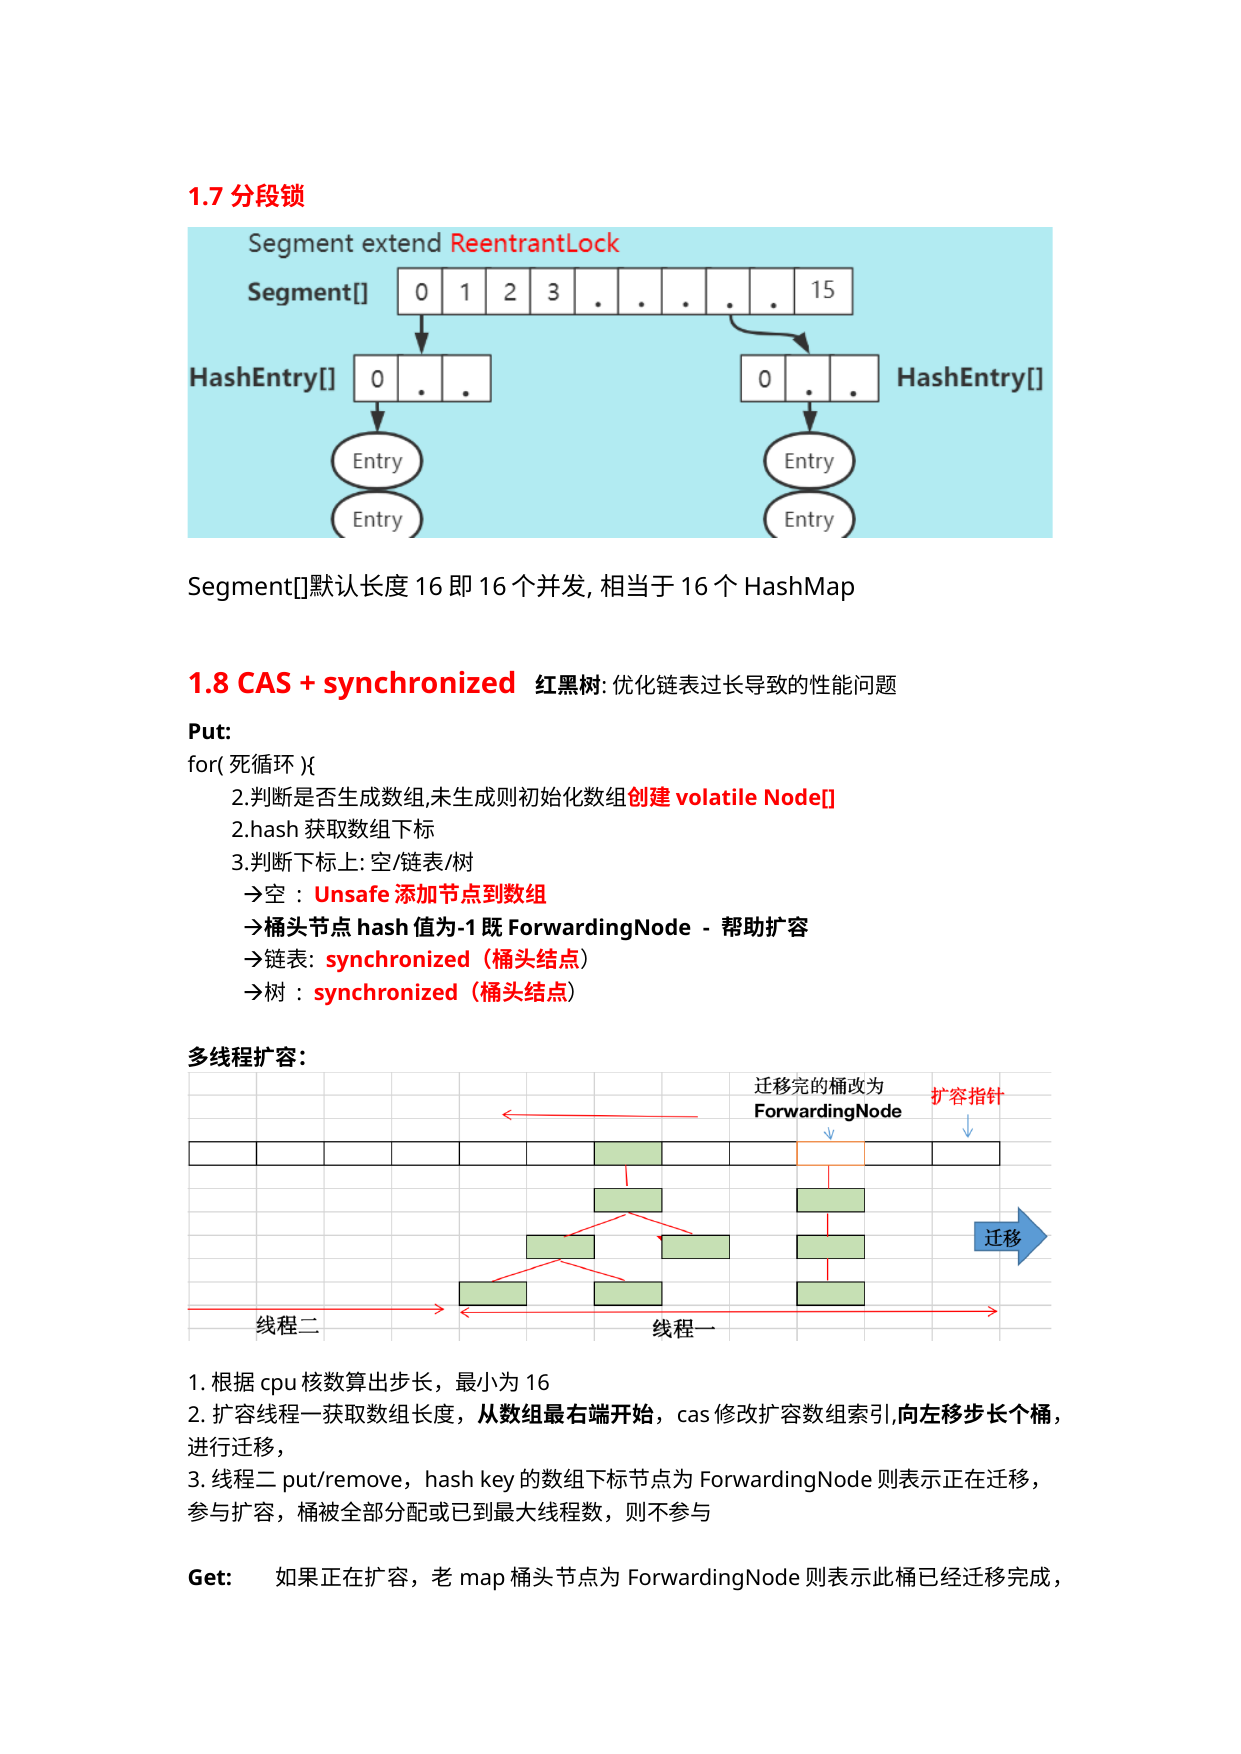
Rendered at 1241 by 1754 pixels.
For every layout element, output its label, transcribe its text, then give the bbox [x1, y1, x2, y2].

text 1.7 分段锁 [187, 162, 1053, 227]
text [187, 1559, 1053, 1592]
text 树 : synchronized（桶头结点） [231, 974, 1053, 1007]
picture [187, 227, 1053, 538]
text 链表: synchronized（桶头结点） [231, 942, 1053, 974]
text 多线程扩容： [187, 1039, 1053, 1072]
text 3.判断下标上: 空/链表/树 [231, 844, 1053, 877]
text 3. 线程二put/remove，hash key的数组下标节点为ForwardingNode则表示正在迁移，参与扩容，桶被全部分配或已到最大线程数，则不参与 [187, 1462, 1053, 1527]
text Put: [187, 714, 1053, 747]
text 桶头节点hash值为-1既ForwardingNode - 帮助扩容 [231, 909, 1053, 942]
list 判断是否生成数组,未生成则初始化数组创建volatile Node[] [187, 779, 1053, 812]
text 2. 扩容线程一获取数组长度，从数组最右端开始，cas修改扩容数组索引,向左移步长个桶，进行迁移， [187, 1397, 1053, 1462]
picture [187, 1072, 1052, 1341]
text Segment[]默认长度16即16个并发, 相当于16个HashMap [187, 552, 1053, 617]
text 1.8 CAS + synchronized 红黑树: 优化链表过⻓导致的性能问题 [187, 649, 1053, 714]
text 空 : Unsafe添加节点到数组 [231, 877, 1053, 909]
text 2.hash获取数组下标 [231, 812, 1053, 844]
text for( 死循环 ){ [187, 747, 1053, 779]
text 1. 根据cpu核数算出步长，最小为16 [187, 1364, 1053, 1397]
